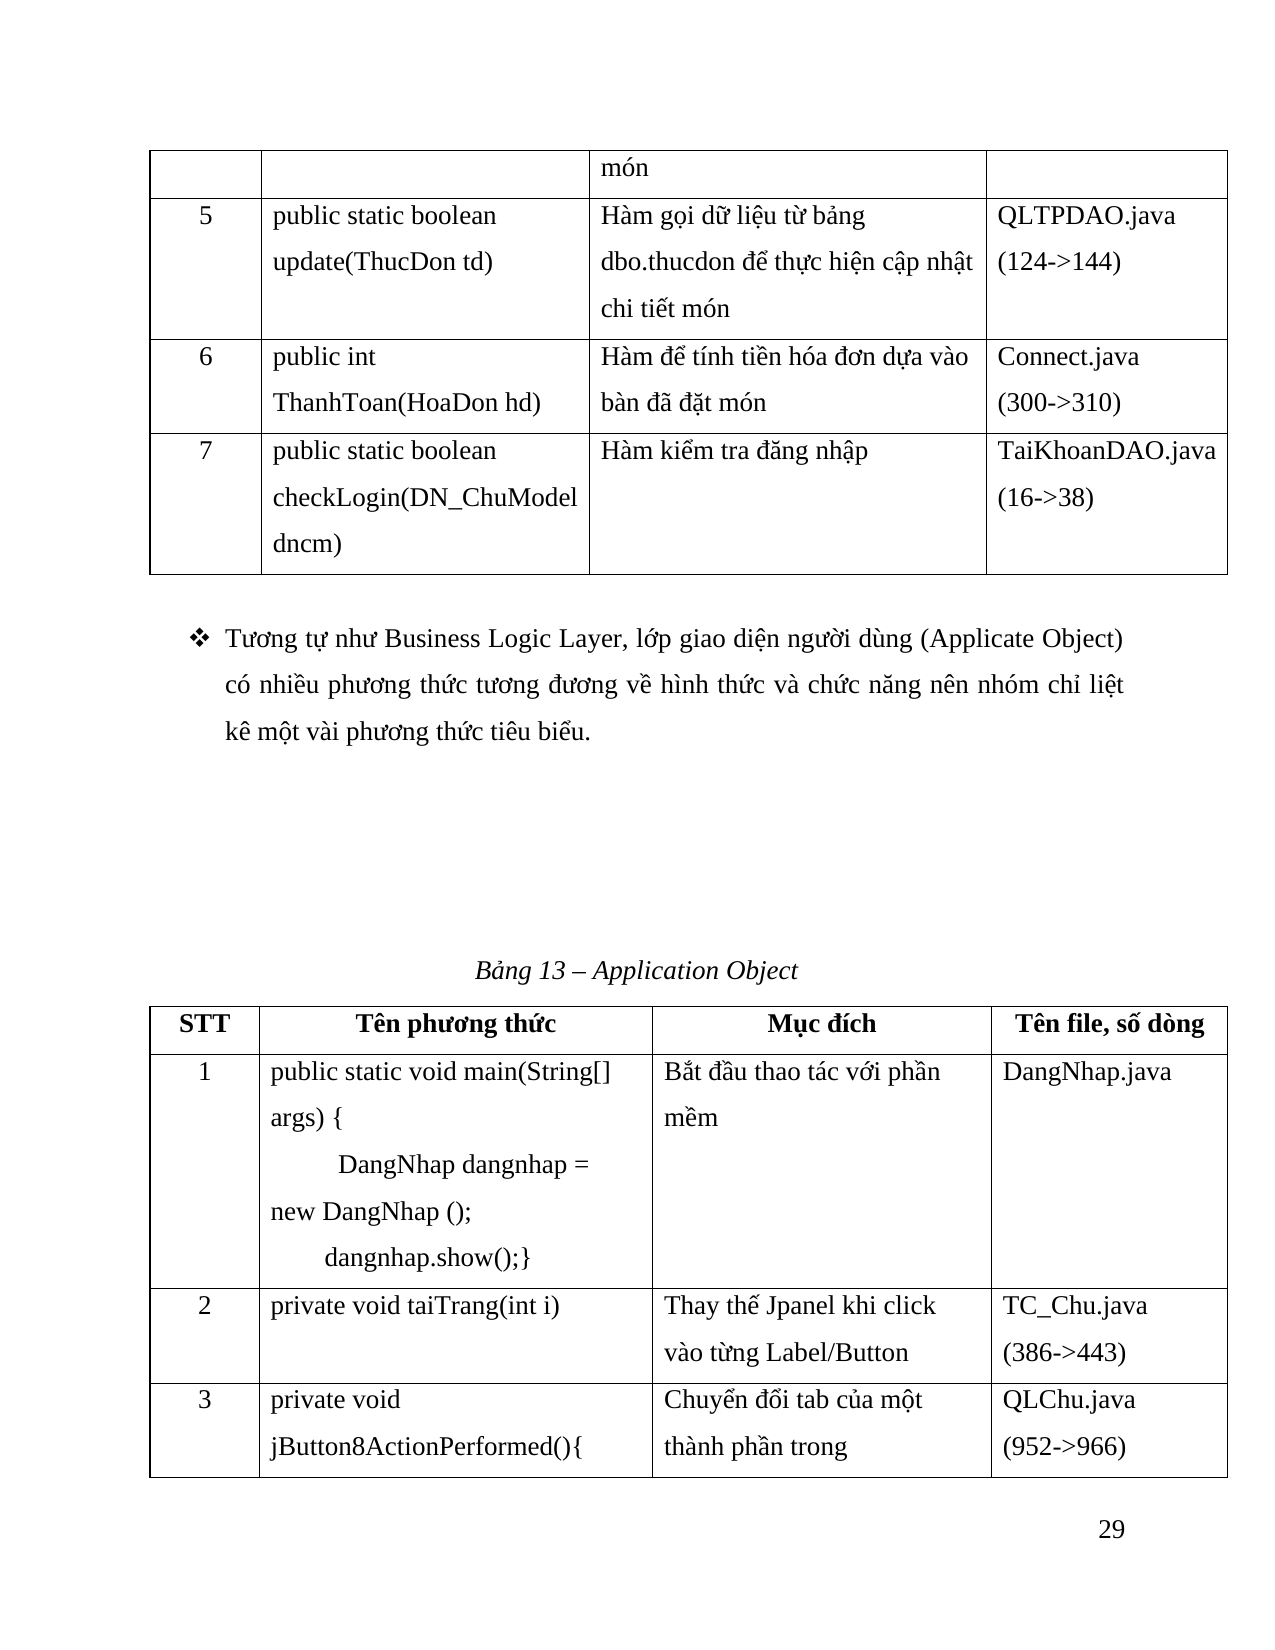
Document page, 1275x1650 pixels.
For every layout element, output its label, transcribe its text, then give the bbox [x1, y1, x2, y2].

table_cell 3 [151, 1384, 259, 1477]
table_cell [992, 1384, 1227, 1477]
table_cell Thay thế Jpanel khi click vào từng Label/Button [653, 1289, 991, 1382]
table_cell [590, 151, 986, 198]
table_cell 7 [151, 434, 261, 574]
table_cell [262, 151, 589, 198]
table_cell Hàm để tính tiền hóa đơn dựa vào bàn đã đặt món [590, 340, 986, 433]
text Bảng 13 – Application Object [150, 954, 1125, 985]
table_cell DangNhap.java [992, 1055, 1227, 1288]
table_cell 5 [151, 199, 261, 339]
table_header STT [151, 1007, 259, 1054]
table_header Tên file, số dòng [992, 1007, 1227, 1054]
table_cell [260, 1384, 652, 1477]
table_cell Bắt đầu thao tác với phần mềm [653, 1055, 991, 1288]
table_cell Hàm kiểm tra đăng nhập [590, 434, 986, 574]
table_cell private void taiTrang(int i) [260, 1289, 652, 1382]
list Tương tự như Business Logic Layer, lớp giao diện người dùng (Applicate Object) có nhiều phương thức tương đương về hình thức và chức năng nên nhóm chỉ liệt kê một vài phương thức tiêu biểu. [187, 622, 1125, 746]
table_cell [987, 151, 1227, 198]
table_cell Hàm gọi dữ liệu từ bảng dbo.thucdon để thực hiện cập nhật chi tiết món [590, 199, 986, 339]
table_cell 6 [151, 340, 261, 433]
table_cell public static boolean update(ThucDon td) [262, 199, 589, 339]
table_header Mục đích [653, 1007, 991, 1054]
table_cell Connect.java (300->310) [987, 340, 1227, 433]
table_cell TaiKhoanDAO.java (16->38) [987, 434, 1227, 574]
table_cell 2 [151, 1289, 259, 1382]
table_cell TC_Chu.java (386->443) [992, 1289, 1227, 1382]
table_cell 4 [151, 151, 261, 198]
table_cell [653, 1384, 991, 1477]
table_cell QLTPDAO.java (124->144) [987, 199, 1227, 339]
table_header Tên phương thức [260, 1007, 652, 1054]
table_cell public static boolean checkLogin(DN_ChuModel dncm) [262, 434, 589, 574]
table_cell public int ThanhToan(HoaDon hd) [262, 340, 589, 433]
table_cell 1 [151, 1055, 259, 1288]
table_cell public static void main(String[] args) { DangNhap dangnhap = new DangNhap (); dangnhap.show();} [260, 1055, 652, 1288]
